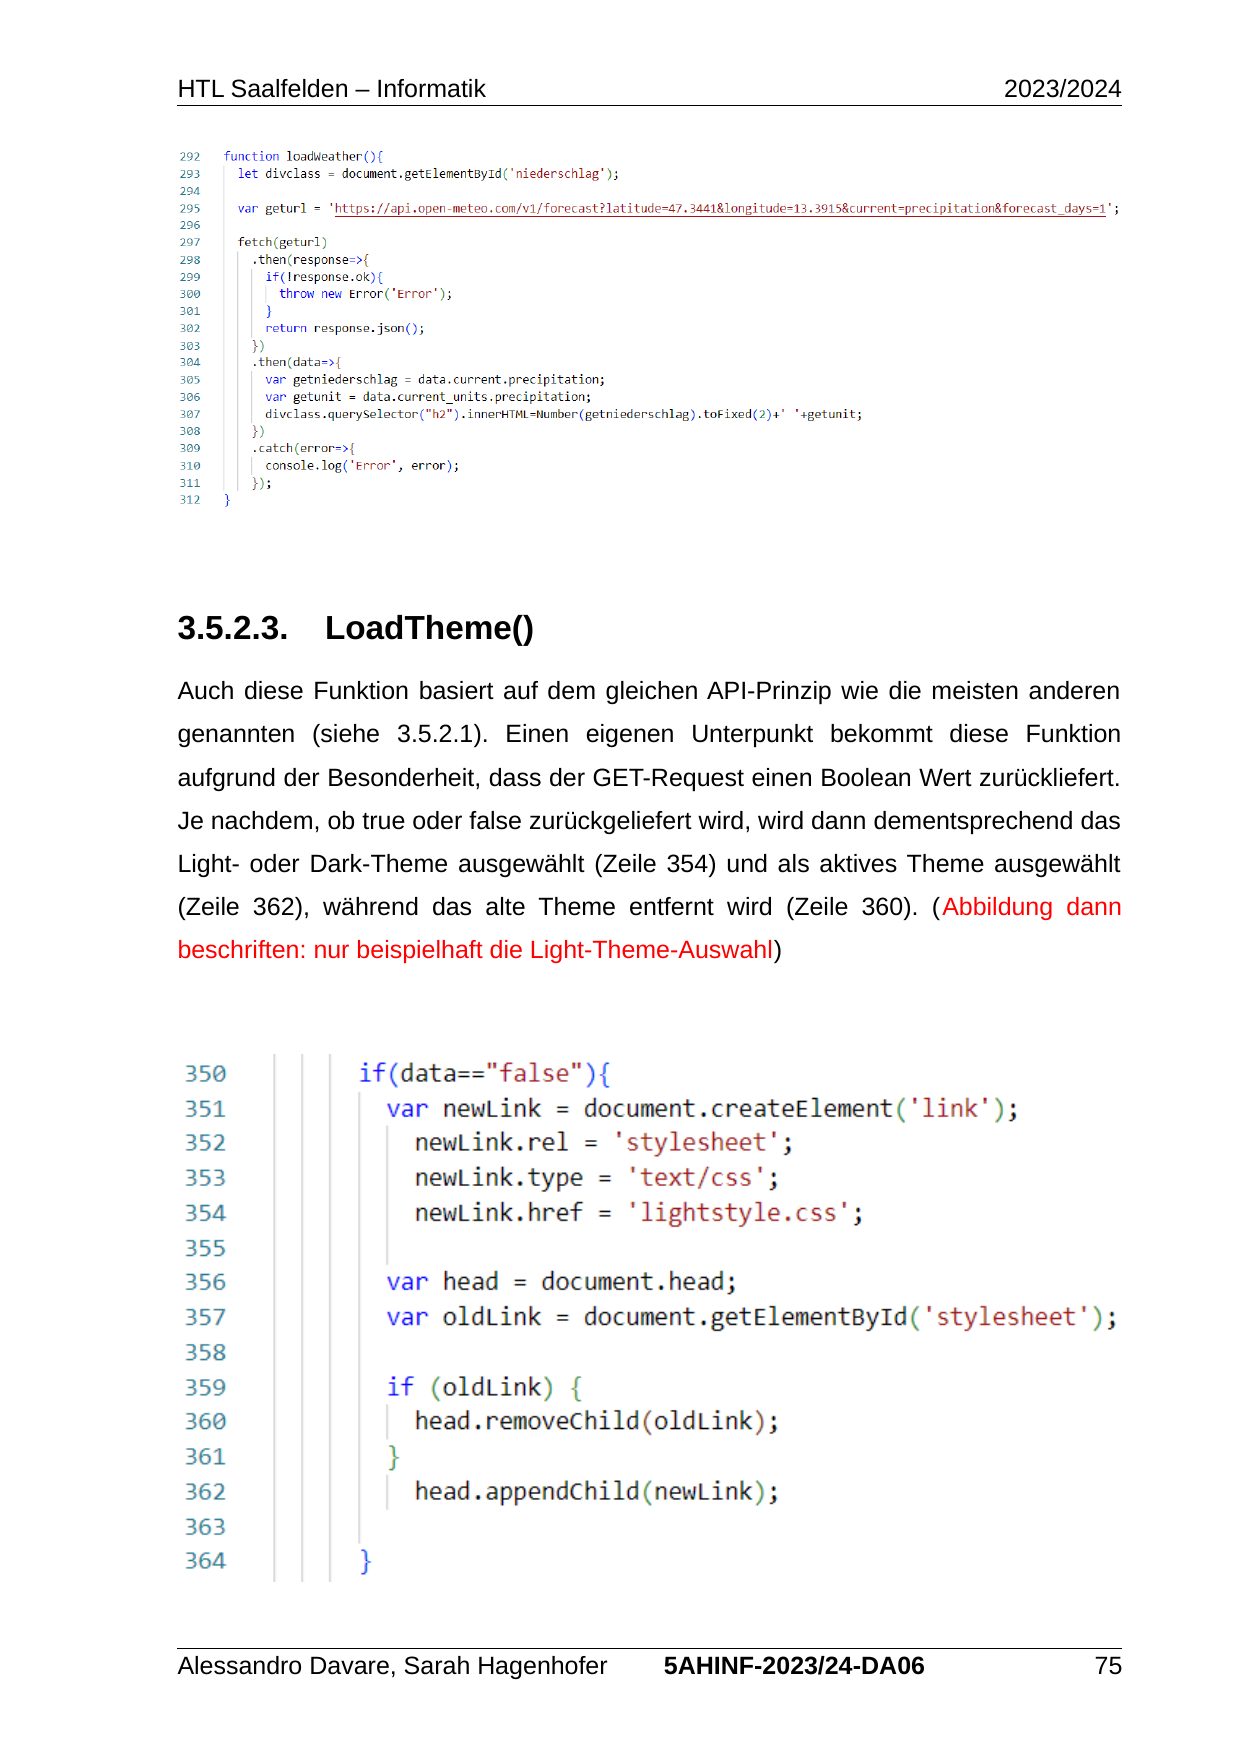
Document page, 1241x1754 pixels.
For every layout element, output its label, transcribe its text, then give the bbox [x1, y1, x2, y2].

picture [177, 1054, 1123, 1582]
picture [177, 147, 1123, 509]
text Auch diese Funktion basiert auf dem gleichen API-Prinzip wie die meisten anderen genannten (siehe 3.3.2.1). Einen eigenen Unterpunkt bekommt diese Funktion aufgrund der Besonderheit, dass der GET-Request einen Boolean Wert zurückliefert. Je nachdem, ob true oder false zurückgeliefert wird, wird dann dementsprechend das Light- oder Dark-Theme ausgewählt (Zeile 354) und als aktives Theme ausgewählt (Zeile 362), während das alte Theme entfernt wird (Zeile 360). (Abbildung dann beschriften: nur beispielhaft die Light-Theme-Auswahl) [177, 676, 1122, 964]
subtitle LoadTheme() [177, 608, 1122, 647]
